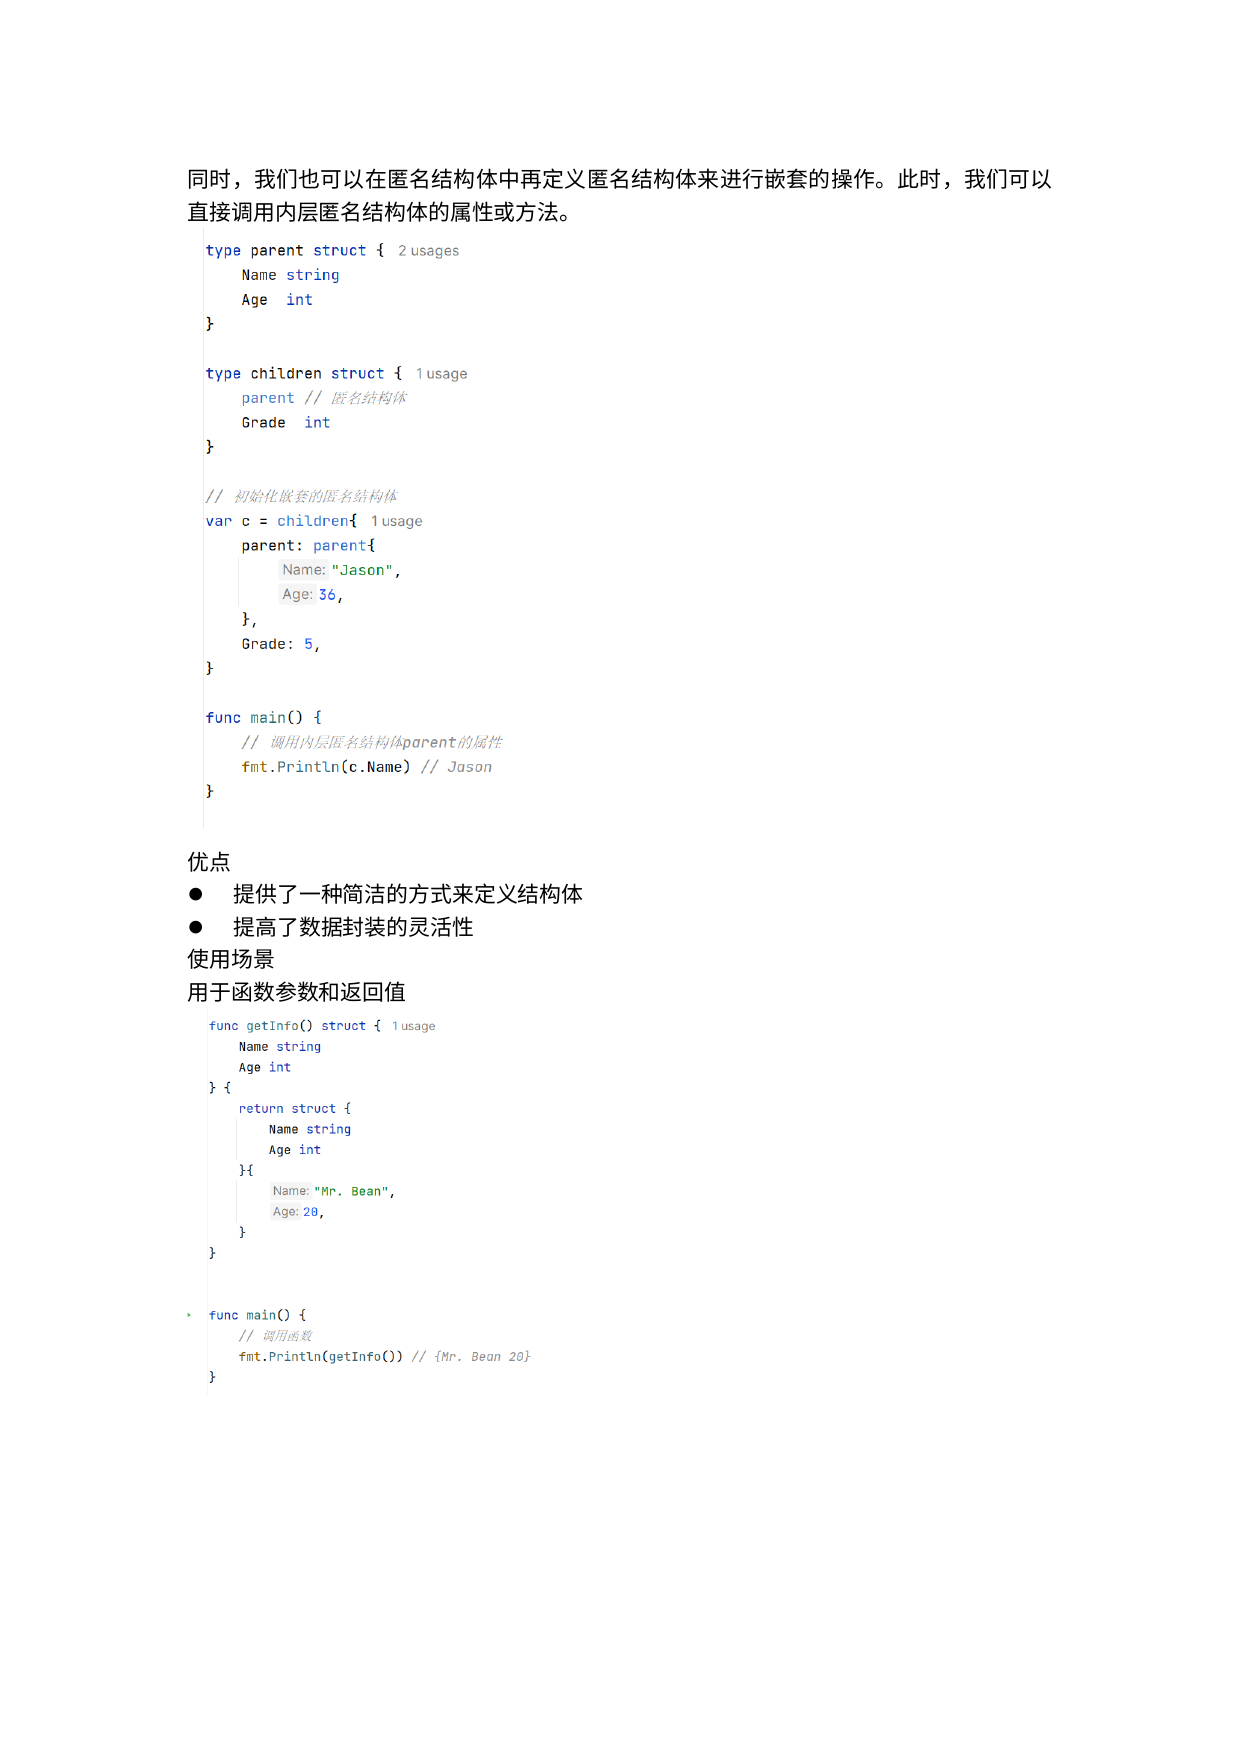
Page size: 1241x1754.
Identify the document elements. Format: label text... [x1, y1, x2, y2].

picture [187, 1007, 569, 1395]
list 提高了数据封装的灵活性 [187, 909, 1053, 942]
text 用于函数参数和返回值 [187, 974, 1053, 1007]
list 提供了一种简洁的方式来定义结构体 [187, 877, 1053, 909]
text 使用场景 [187, 942, 1053, 974]
text 优点 [187, 844, 1053, 877]
picture [187, 227, 523, 829]
text 同时，我们也可以在匿名结构体中再定义匿名结构体来进行嵌套的操作。此时，我们可以直接调用内层匿名结构体的属性或方法。 [187, 162, 1053, 227]
